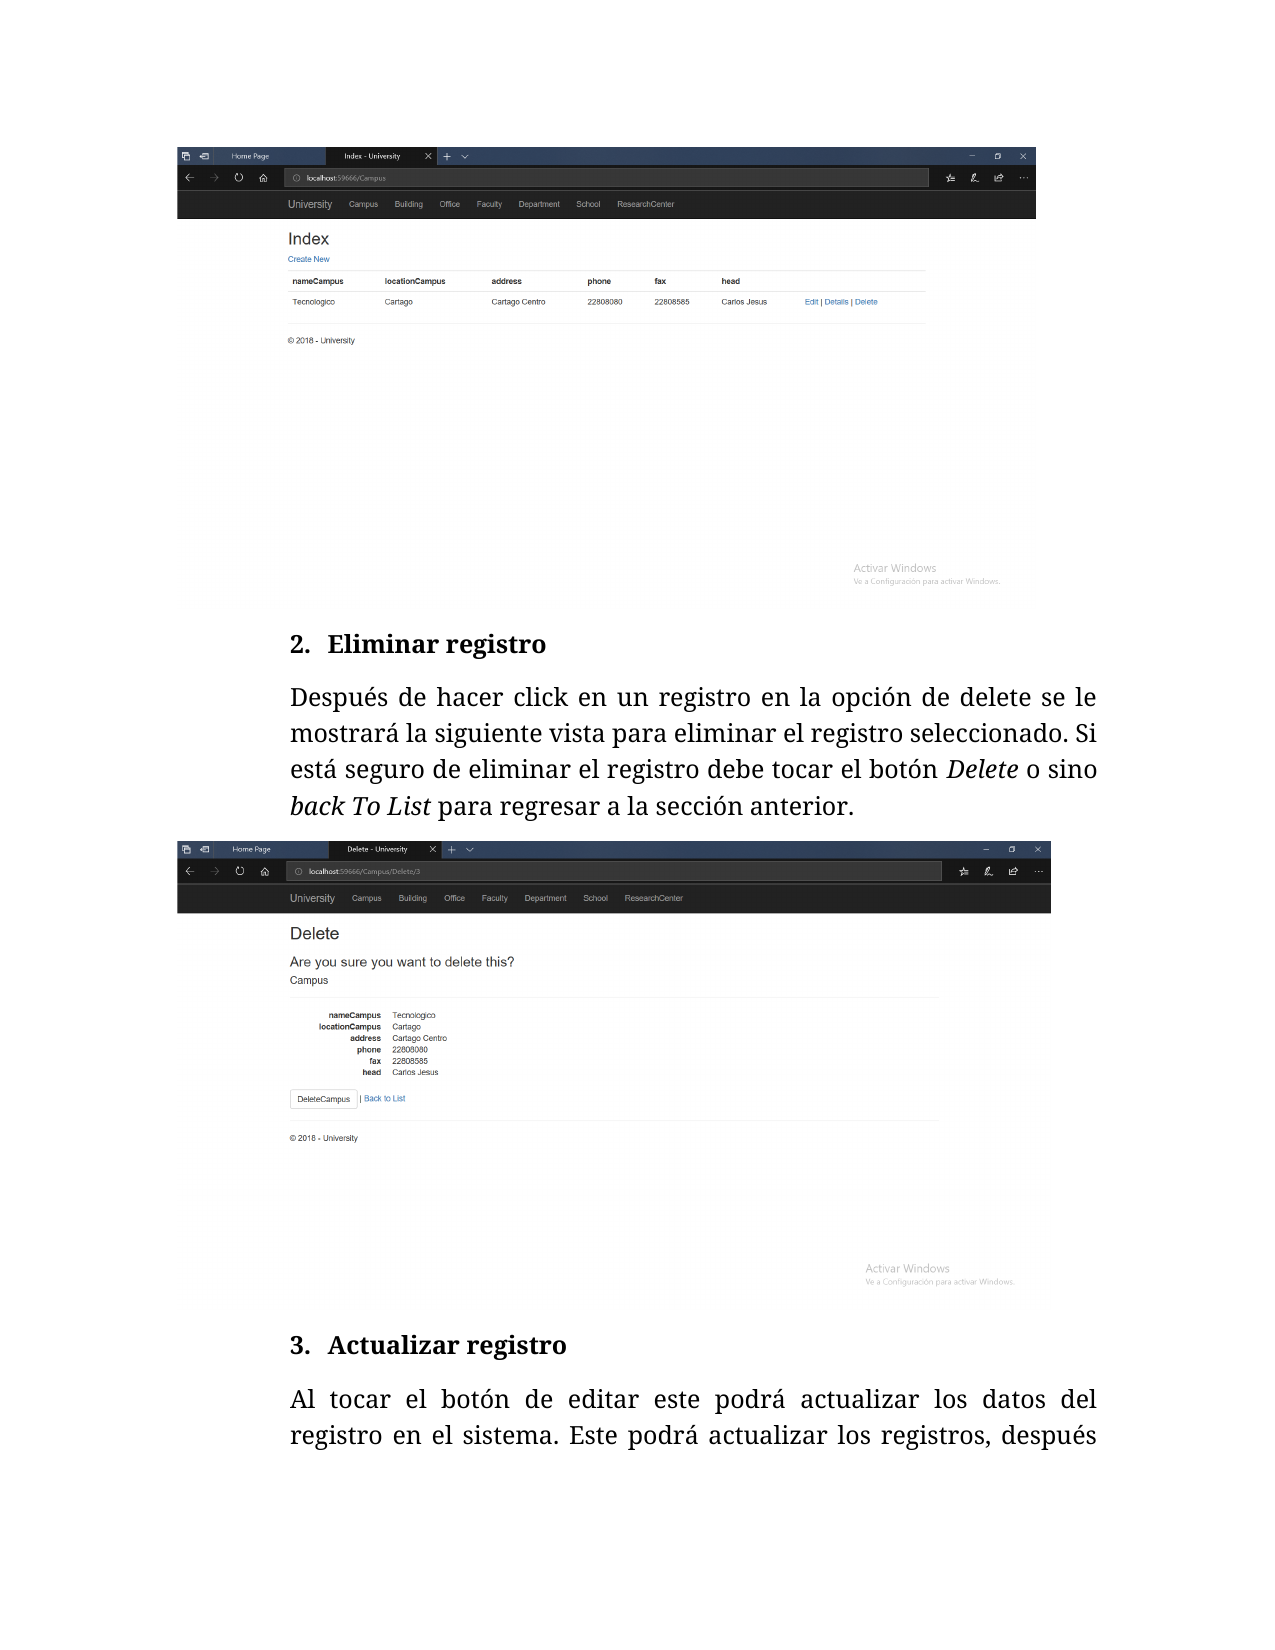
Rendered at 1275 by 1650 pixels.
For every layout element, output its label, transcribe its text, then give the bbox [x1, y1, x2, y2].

text Después de hacer click en un registro en la opción de delete se le mostrará la siguiente vista para eliminar el registro seleccionado. Si está seguro de eliminar el registro debe tocar el botón Delete o sino back To List para regresar a la sección anterior. [290, 680, 1098, 822]
list Eliminar registro [290, 627, 1098, 661]
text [290, 1381, 1098, 1452]
list Actualizar registro [290, 1328, 1098, 1362]
picture [177, 147, 1036, 609]
picture [177, 841, 1051, 1310]
